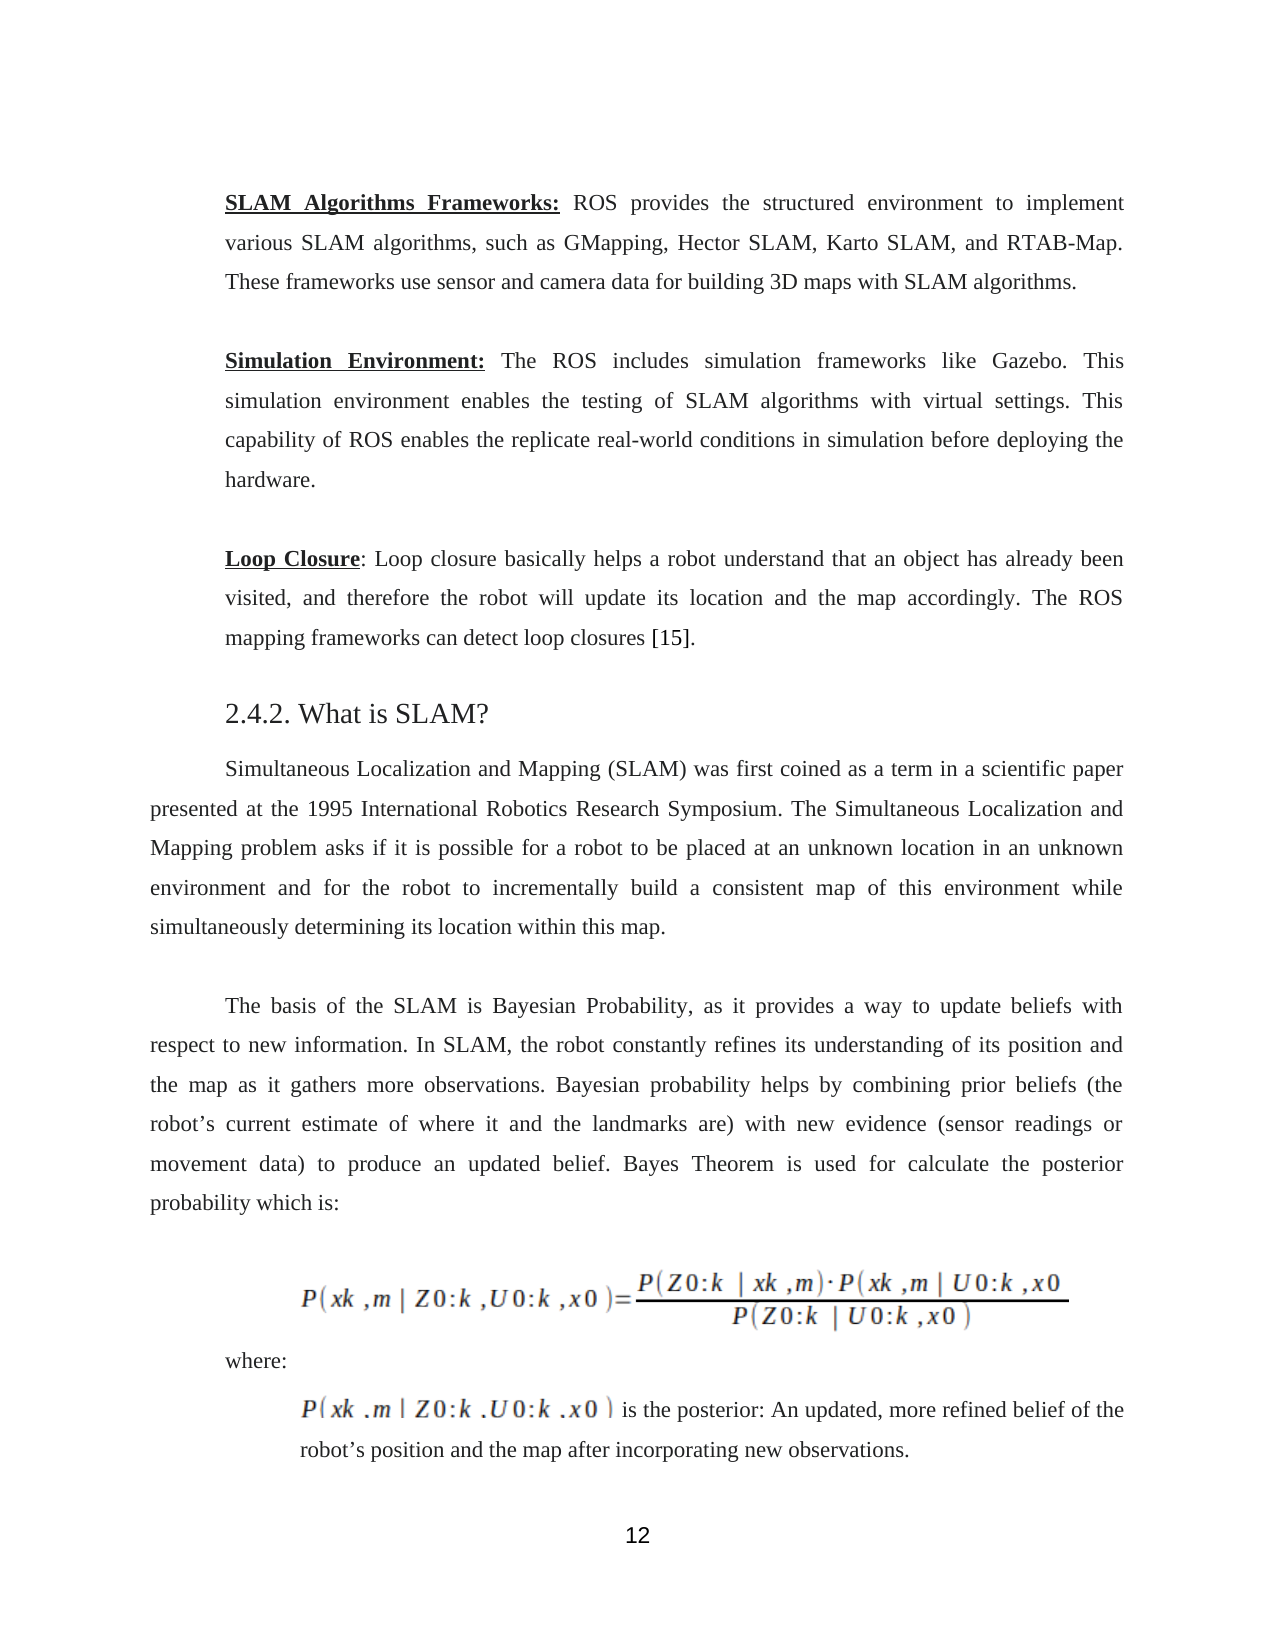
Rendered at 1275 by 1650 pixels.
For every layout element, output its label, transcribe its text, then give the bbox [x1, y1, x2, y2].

text where: [150, 1347, 1125, 1373]
picture [300, 1394, 616, 1418]
subtitle 2.4.2. What is SLAM? [150, 697, 1125, 730]
text is the posterior: An updated, more refined belief of the robot’s position and the map after incorporating new observations. [300, 1387, 1125, 1462]
text SLAM Algorithms Frameworks: ROS provides the structured environment to implement various SLAM algorithms, such as GMapping, Hector SLAM, Karto SLAM, and RTAB-Map. These frameworks use sensor and camera data for building 3D maps with SLAM algorithms. [225, 189, 1125, 295]
text The basis of the SLAM is Bayesian Probability, as it provides a way to update beliefs with respect to new information. In SLAM, the robot constantly refines its understanding of its position and the map as it gathers more observations. Bayesian probability helps by combining prior beliefs (the robot’s current estimate of where it and the landmarks are) with new evidence (sensor readings or movement data) to produce an updated belief. Bayes Theorem is used for calculate the posterior probability which is: [150, 992, 1125, 1216]
text Simulation Environment: The ROS includes simulation frameworks like Gazebo. This simulation environment enables the testing of SLAM algorithms with virtual settings. This capability of ROS enables the replicate real-world conditions in simulation before deploying the hardware. [225, 347, 1125, 492]
picture [300, 1268, 1069, 1334]
text Simultaneous Localization and Mapping (SLAM) was first coined as a term in a scientific paper presented at the 1995 International Robotics Research Symposium. The Simultaneous Localization and Mapping problem asks if it is possible for a robot to be placed at an unknown location in an unknown environment and for the robot to incrementally build a consistent map of this environment while simultaneously determining its location within this map. [150, 755, 1125, 939]
text Loop Closure: Loop closure basically helps a robot understand that an object has already been visited, and therefore the robot will update its location and the map accordingly. The ROS mapping frameworks can detect loop closures. [225, 545, 1125, 650]
